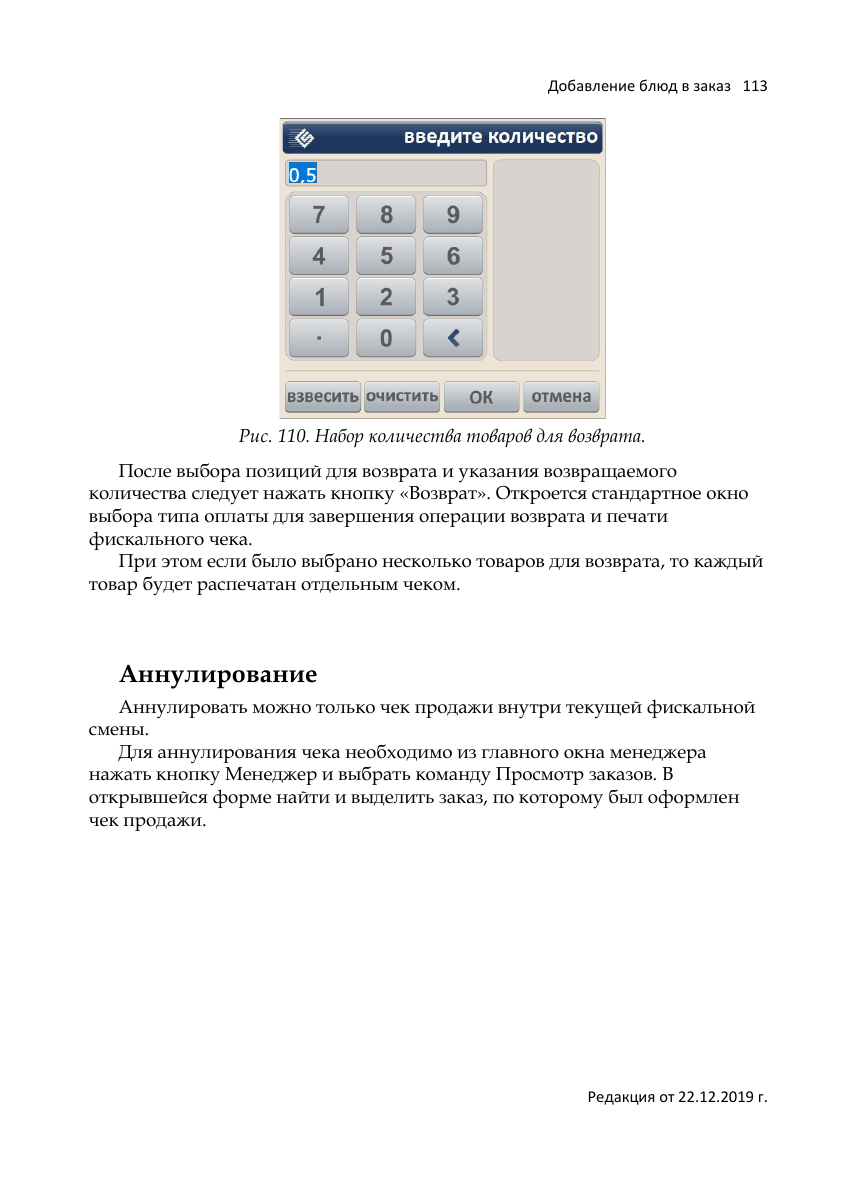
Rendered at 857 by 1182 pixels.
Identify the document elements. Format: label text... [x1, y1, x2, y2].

text Рис. 110. Набор количества товаров для возврата. [89, 425, 768, 447]
text После выбора позиций для возврата и указания возвращаемого количества следует нажать кнопку «Возврат». Откроется стандартное окно выбора типа оплаты для завершения операции возврата и печати фискального чека. [89, 460, 768, 550]
text Для аннулирования чека необходимо из главного окна менеджера нажать кнопку Менеджер и выбрать команду Просмотр заказов. В открывшейся форме найти и выделить заказ, по которому был оформлен чек продажи. [89, 741, 768, 831]
picture [279, 118, 607, 419]
text При этом если было выбрано несколько товаров для возврата, то каждый товар будет распечатан отдельным чеком. [89, 550, 768, 595]
text Аннулировать можно только чек продажи внутри текущей фискальной смены. [89, 696, 768, 741]
subtitle Аннулирование [89, 659, 768, 689]
